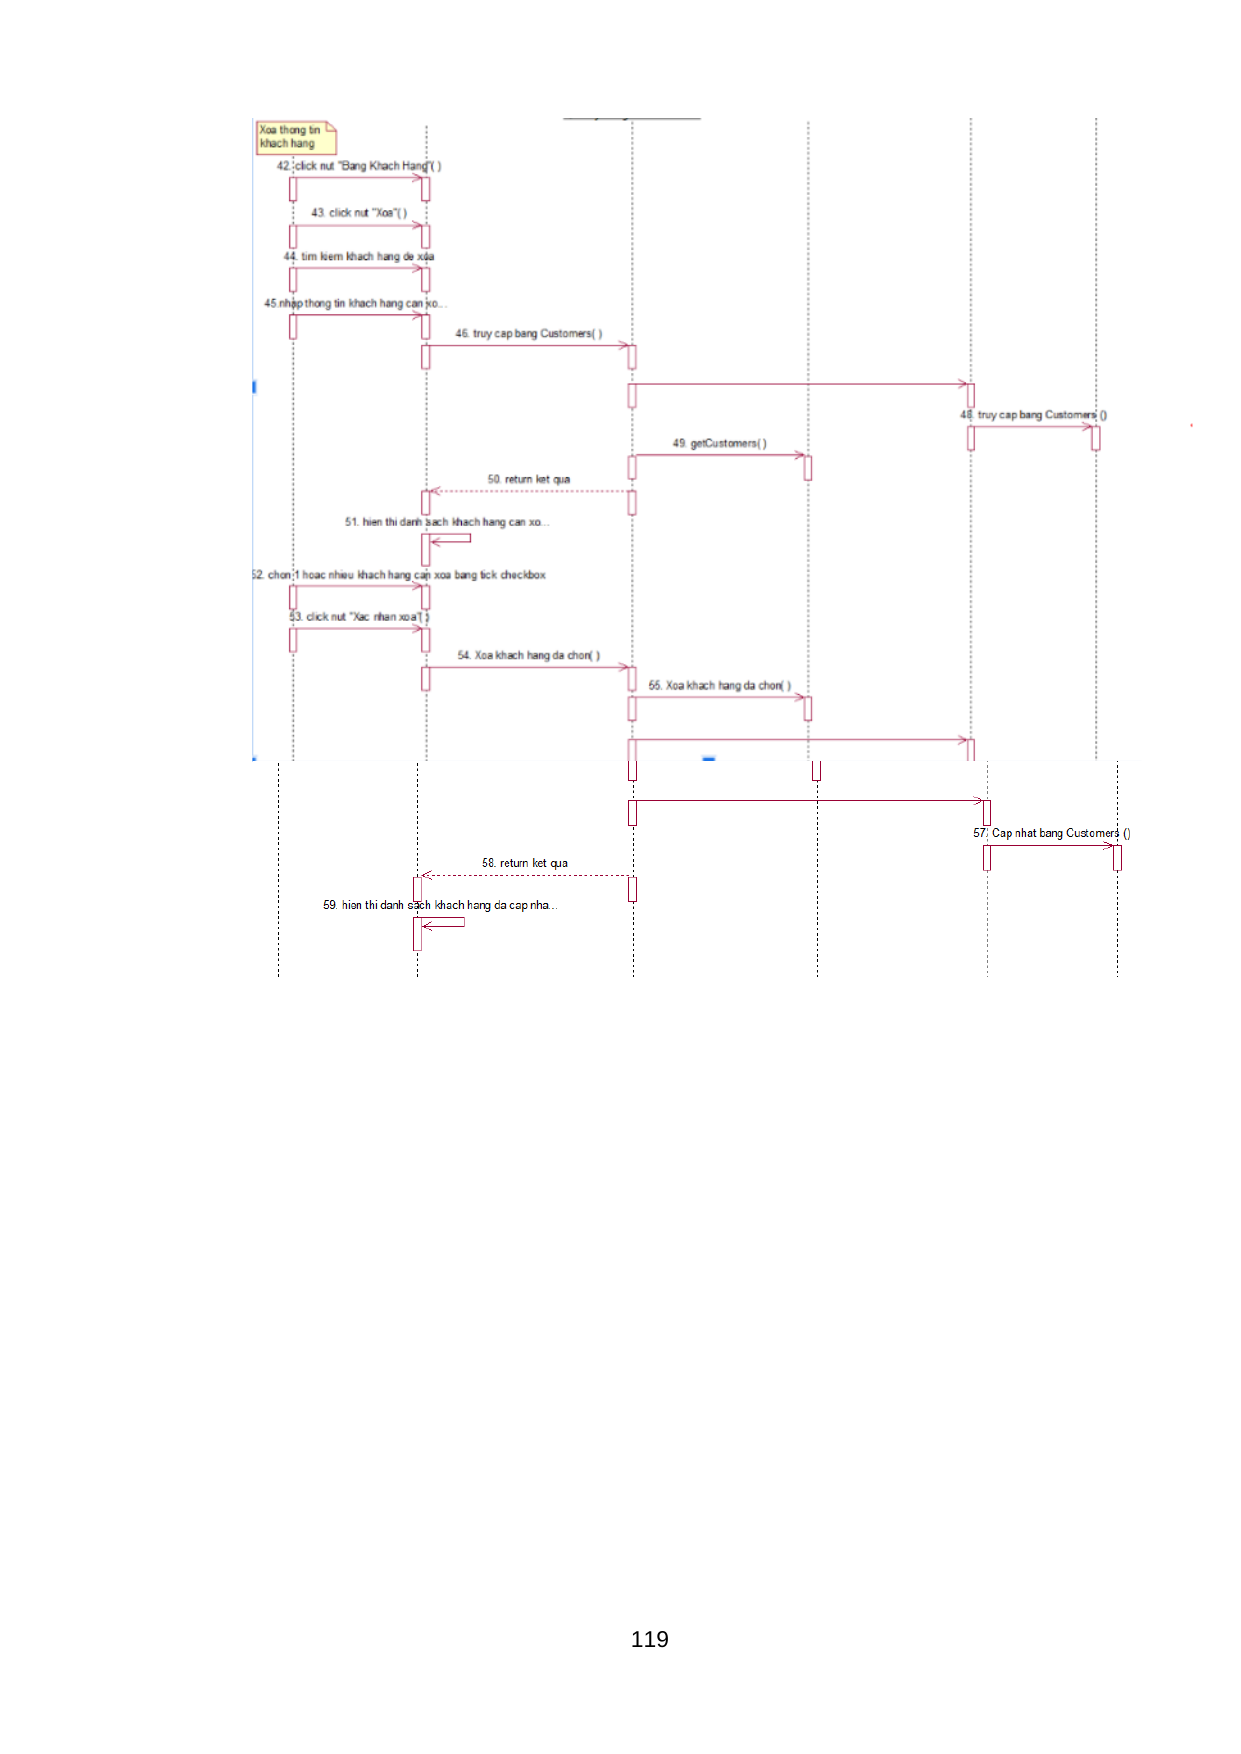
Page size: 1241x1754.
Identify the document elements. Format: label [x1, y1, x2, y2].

picture [252, 118, 1193, 1031]
